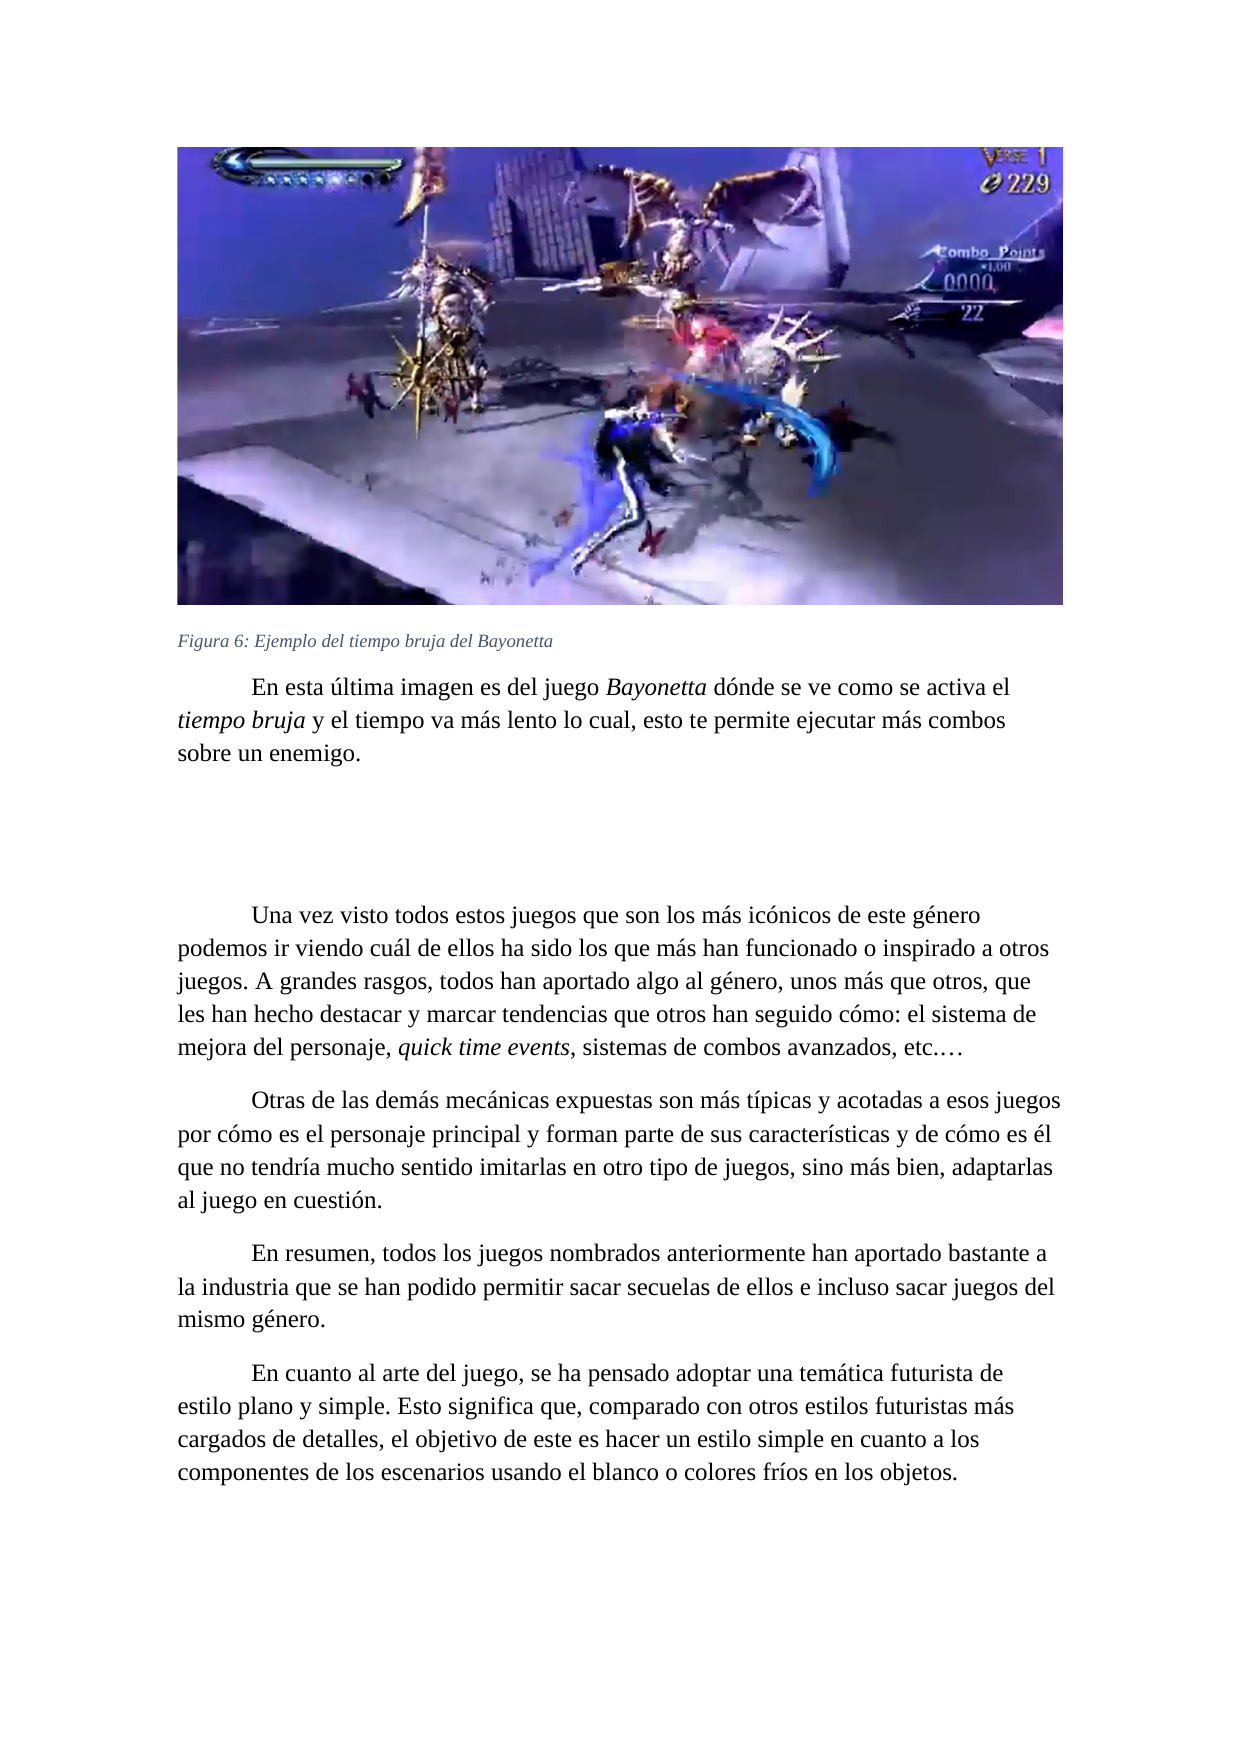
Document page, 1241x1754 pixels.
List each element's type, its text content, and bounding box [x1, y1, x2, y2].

text En esta última imagen es del juego Bayonetta dónde se ve como se activa el tiempo bruja y el tiempo va más lento lo cual, esto te permite ejecutar más combos sobre un enemigo. [177, 672, 1063, 767]
list En cuanto al arte del juego, se ha pensado adoptar una temática futurista de estilo plano y simple. Esto significa que, comparado con otros estilos futuristas más cargados de detalles, el objetivo de este es hacer un estilo simple en cuanto a los componentes de los escenarios usando el blanco o colores fríos en los objetos. [177, 1358, 1063, 1486]
picture [177, 147, 1063, 605]
text Otras de las demás mecánicas expuestas son más típicas y acotadas a esos juegos por cómo es el personaje principal y forman parte de sus características y de cómo es él que no tendría mucho sentido imitarlas en otro tipo de juegos, sino más bien, adaptarlas al juego en cuestión. [177, 1086, 1063, 1213]
text Figura 6: Ejemplo del tiempo bruja del Bayonetta [177, 630, 1063, 651]
text En resumen, todos los juegos nombrados anteriormente han aportado bastante a la industria que se han podido permitir sacar secuelas de ellos e incluso sacar juegos del mismo género. [177, 1238, 1063, 1333]
text Una vez visto todos estos juegos que son los más icónicos de este género podemos ir viendo cuál de ellos ha sido los que más han funcionado o inspirado a otros juegos. A grandes rasgos, todos han aportado algo al género, unos más que otros, que les han hecho destacar y marcar tendencias que otros han seguido cómo: el sistema de mejora del personaje, quick time events, sistemas de combos avanzados, etc.… [177, 900, 1063, 1061]
